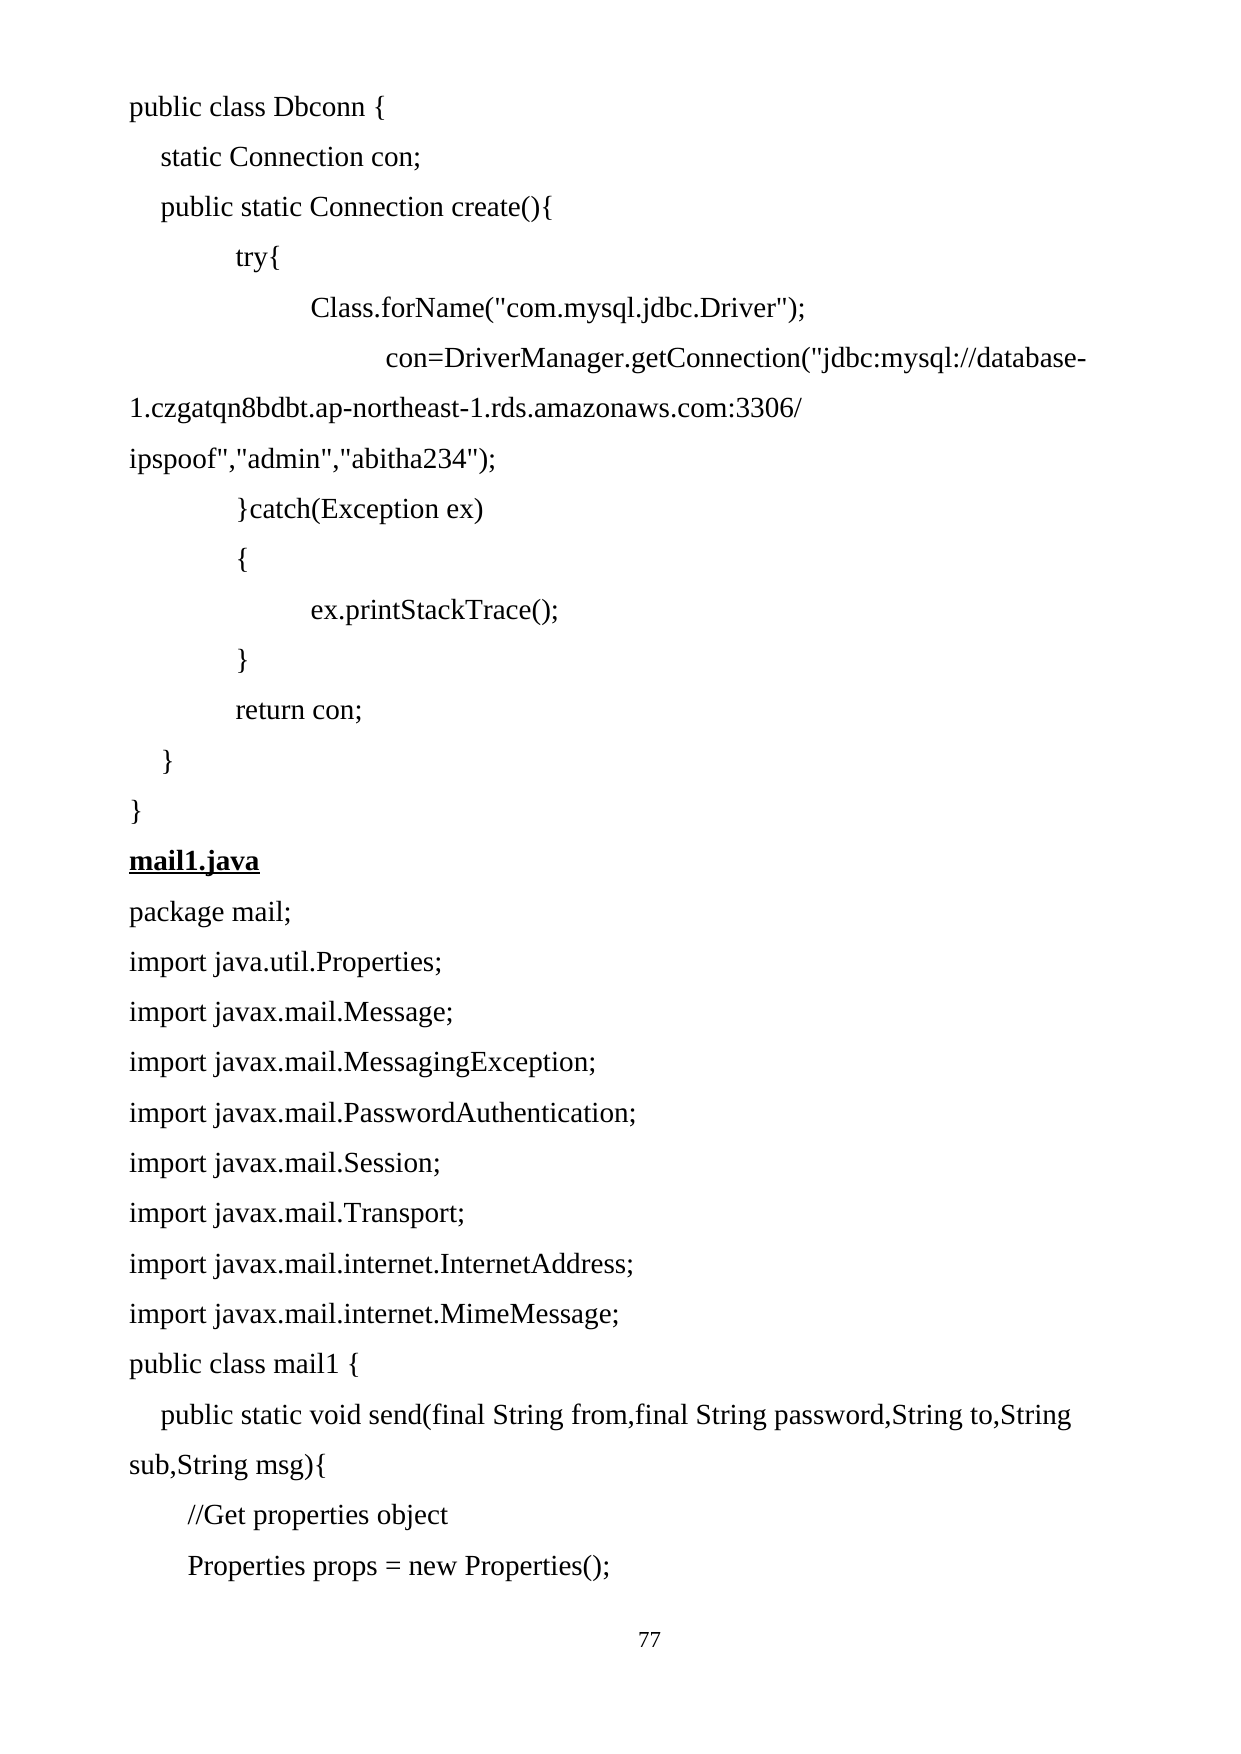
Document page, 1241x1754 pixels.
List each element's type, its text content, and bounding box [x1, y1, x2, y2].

text con=DriverManager.getConnection("jdbc:mysql://database-1.czgatqn8bdbt.ap-northeast-1.rds.amazonaws.com:3306/ipspoof","admin","abitha234"); [129, 340, 1104, 474]
text return con; [129, 692, 1104, 726]
text import javax.mail.MessagingException; [129, 1044, 1104, 1078]
text } [129, 743, 1104, 776]
text import javax.mail.PasswordAuthentication; [129, 1095, 1104, 1128]
text Properties props = new Properties(); [129, 1548, 1104, 1581]
text ex.printStackTrace(); [129, 592, 1104, 625]
text import javax.mail.Session; [129, 1145, 1104, 1179]
text import javax.mail.Message; [129, 994, 1104, 1028]
text public class mail1 { [129, 1346, 1104, 1380]
text mail1.java [129, 843, 1104, 877]
text } [129, 793, 1104, 827]
text import java.util.Properties; [129, 944, 1104, 977]
text try{ [129, 239, 1104, 273]
text public class Dbconn { [129, 89, 1104, 122]
text //Get properties object [129, 1497, 1104, 1531]
text public static void send(final String from,final String password,String to,String sub,String msg){ [129, 1397, 1104, 1481]
text import javax.mail.Transport; [129, 1196, 1104, 1229]
text import javax.mail.internet.InternetAddress; [129, 1246, 1104, 1279]
text } [129, 642, 1104, 676]
text { [129, 541, 1104, 575]
text package mail; [129, 894, 1104, 927]
text }catch(Exception ex) [129, 491, 1104, 525]
text public static Connection create(){ [129, 189, 1104, 223]
text Class.forName("com.mysql.jdbc.Driver"); [129, 290, 1104, 323]
text static Connection con; [129, 139, 1104, 172]
text import javax.mail.internet.MimeMessage; [129, 1296, 1104, 1330]
